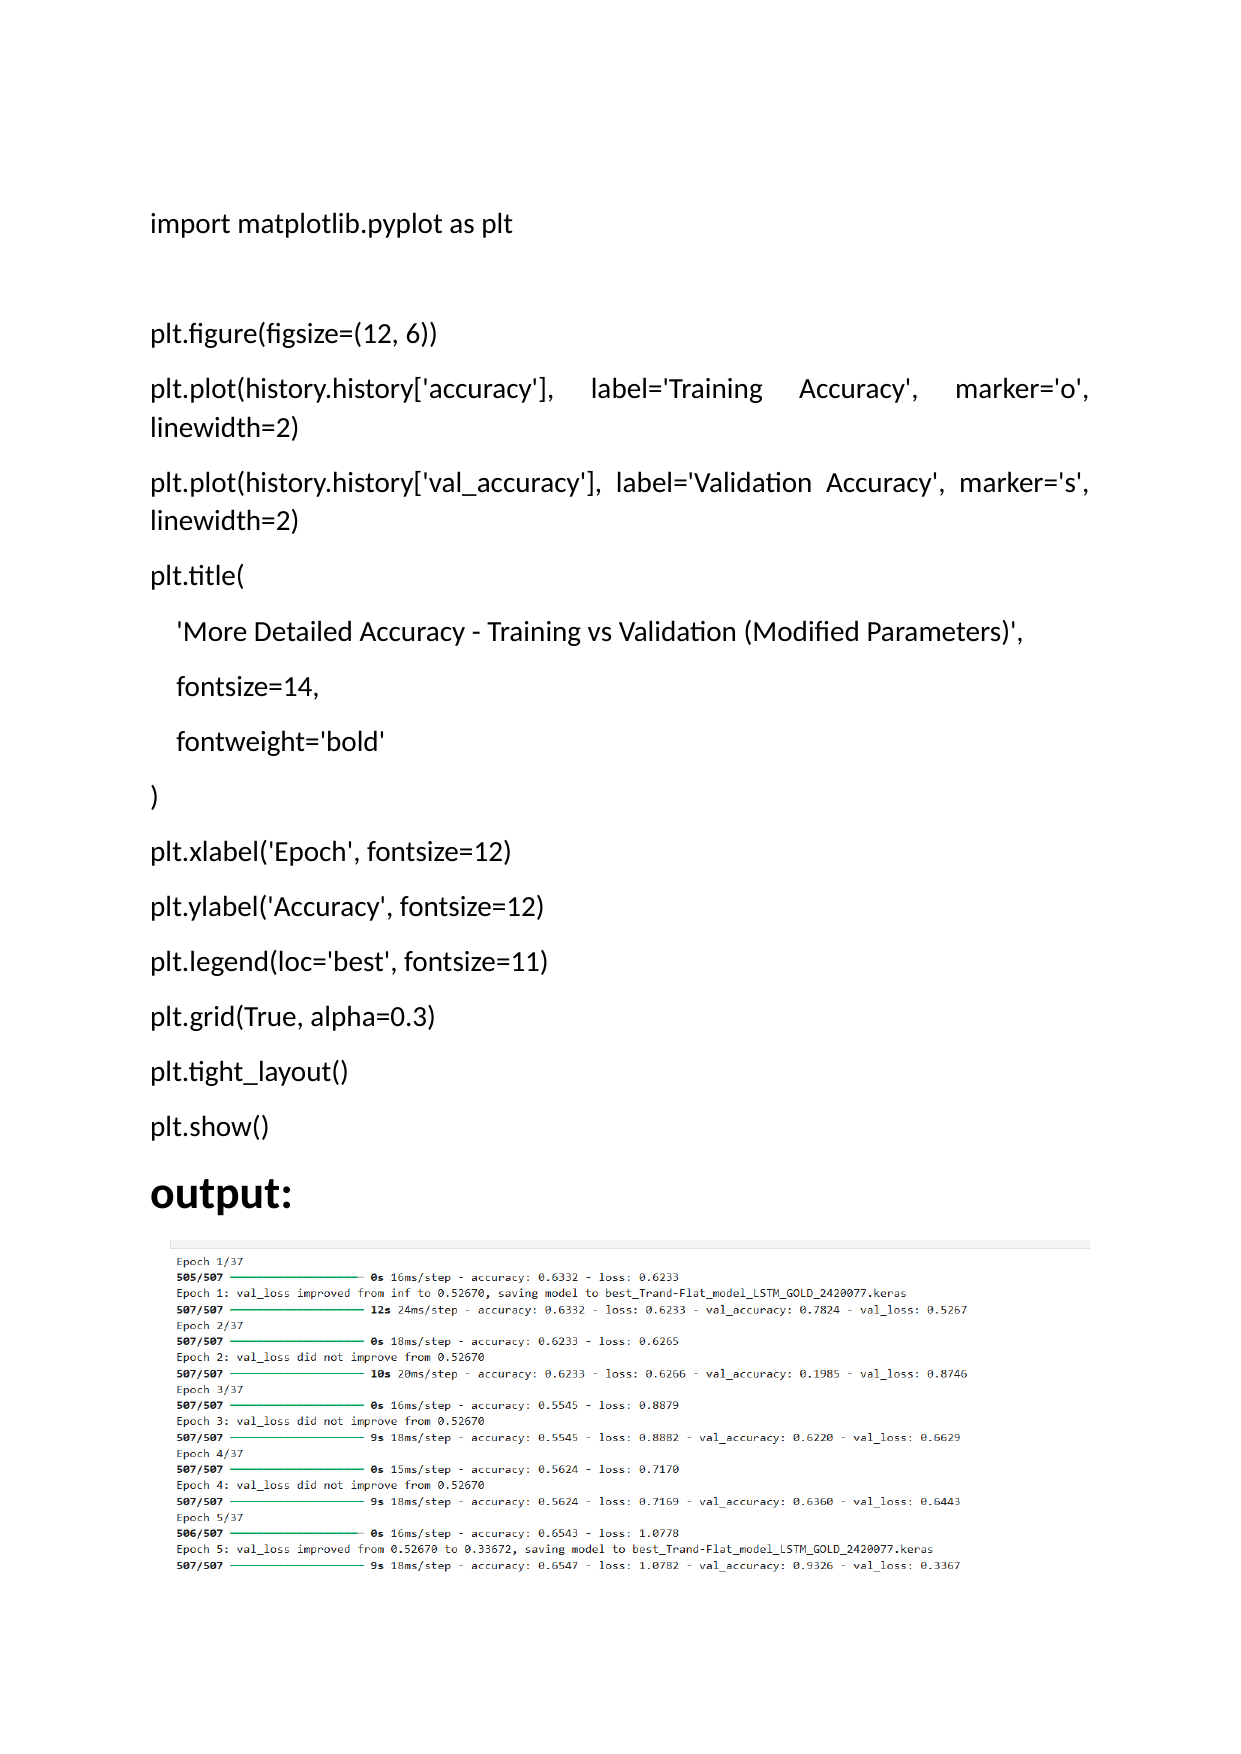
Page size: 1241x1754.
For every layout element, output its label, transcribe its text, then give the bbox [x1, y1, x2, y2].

text fontweight='bold' [150, 723, 1090, 758]
text plt.plot(history.history['accuracy'], label='Training Accuracy', marker='o', linewidth=2) [150, 370, 1090, 444]
text plt.xlabel('Epoch', fontsize=12) [150, 833, 1090, 869]
text plt.figure(figsize=(12, 6)) [150, 315, 1090, 351]
text plt.plot(history.history['val_accuracy'], label='Validation Accuracy', marker='s', linewidth=2) [150, 464, 1090, 538]
picture [150, 1240, 1091, 1575]
text plt.grid(True, alpha=0.3) [150, 998, 1090, 1034]
text fontsize=14, [150, 668, 1090, 703]
text import matplotlib.pyplot as plt [150, 205, 1090, 241]
text plt.legend(loc='best', fontsize=11) [150, 943, 1090, 979]
text plt.tight_layout() [150, 1053, 1090, 1089]
text ) [150, 778, 1090, 813]
text plt.title( [150, 557, 1090, 593]
text plt.show() [150, 1108, 1090, 1144]
text plt.ylabel('Accuracy', fontsize=12) [150, 888, 1090, 924]
text output: [150, 1164, 1090, 1219]
text 'More Detailed Accuracy - Training vs Validation (Modified Parameters)', [150, 613, 1090, 648]
